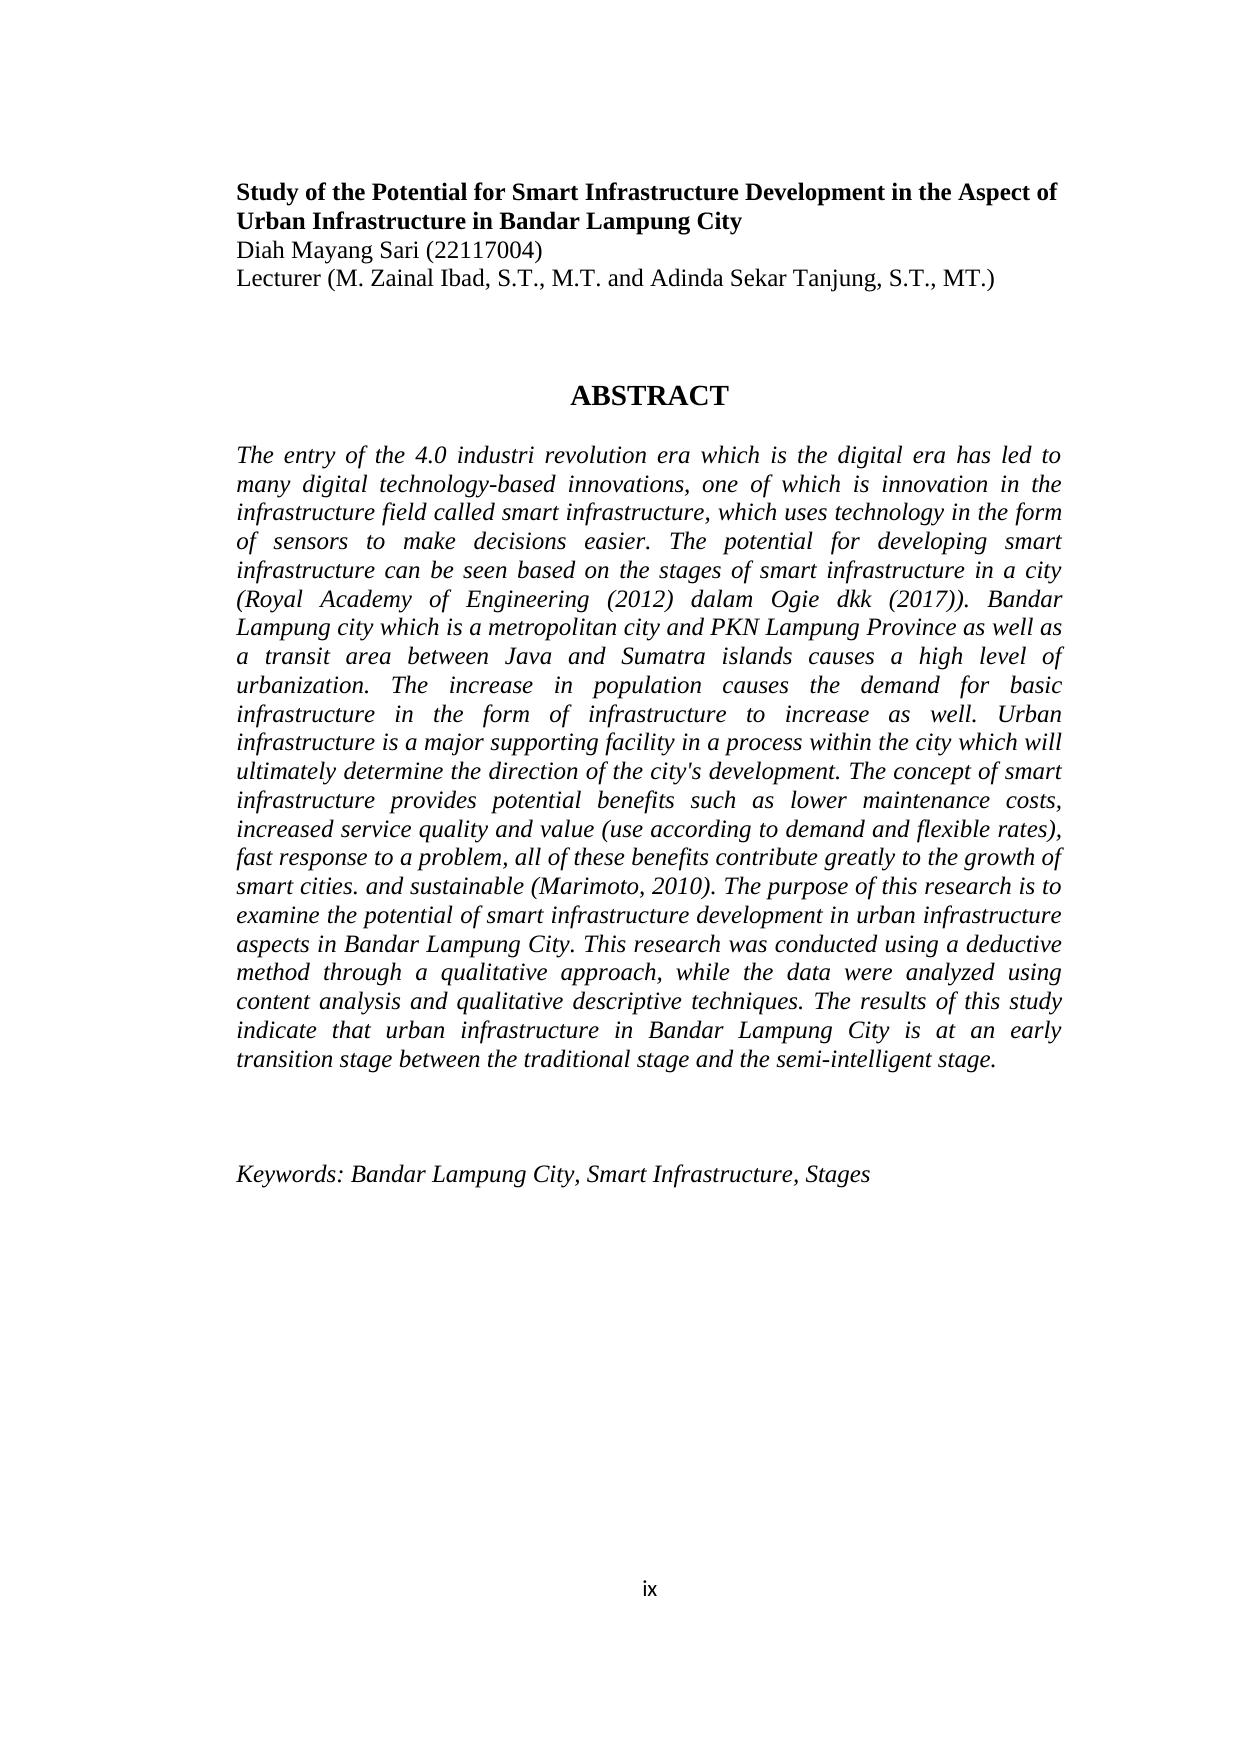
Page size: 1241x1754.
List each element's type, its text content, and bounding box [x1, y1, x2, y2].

text Diah Mayang Sari (22117004) [236, 235, 1063, 263]
subtitle ABSTRACT [236, 378, 1063, 412]
text Keywords: Bandar Lampung City, Smart Infrastructure, Stages [236, 1159, 1063, 1187]
text Study of the Potential for Smart Infrastructure Development in the Aspect of Urban Infrastructure in Bandar Lampung City [236, 177, 1063, 235]
text The entry of the 4.0 industri revolution era which is the digital era has led to many digital technology-based innovations, one of which is innovation in the infrastructure field called smart infrastructure, which uses technology in the form of sensors to make decisions easier. The potential for developing smart infrastructure can be seen based on the stages of smart infrastructure in a city (Royal Academy of Engineering (2012) dalam Ogie dkk (2017)). Bandar Lampung city which is a metropolitan city and PKN Lampung Province as well as a transit area between Java and Sumatra islands causes a high level of urbanization. The increase in population causes the demand for basic infrastructure in the form of infrastructure to increase as well. Urban infrastructure is a major supporting facility in a process within the city which will ultimately determine the direction of the city's development. The concept of smart infrastructure provides potential benefits such as lower maintenance costs, increased service quality and value (use according to demand and flexible rates), fast response to a problem, all of these benefits contribute greatly to the growth of smart cities. and sustainable (Marimoto, 2010). The purpose of this research is to examine the potential of smart infrastructure development in urban infrastructure aspects in Bandar Lampung City. This research was conducted using a deductive method through a qualitative approach, while the data were analyzed using content analysis and qualitative descriptive techniques. The results of this study indicate that urban infrastructure in Bandar Lampung City is at an early transition stage between the traditional stage and the semi-intelligent stage. [236, 440, 1063, 1072]
text Lecturer (M. Zainal Ibad, S.T., M.T. and Adinda Sekar Tanjung, S.T., MT.) [236, 263, 1063, 292]
